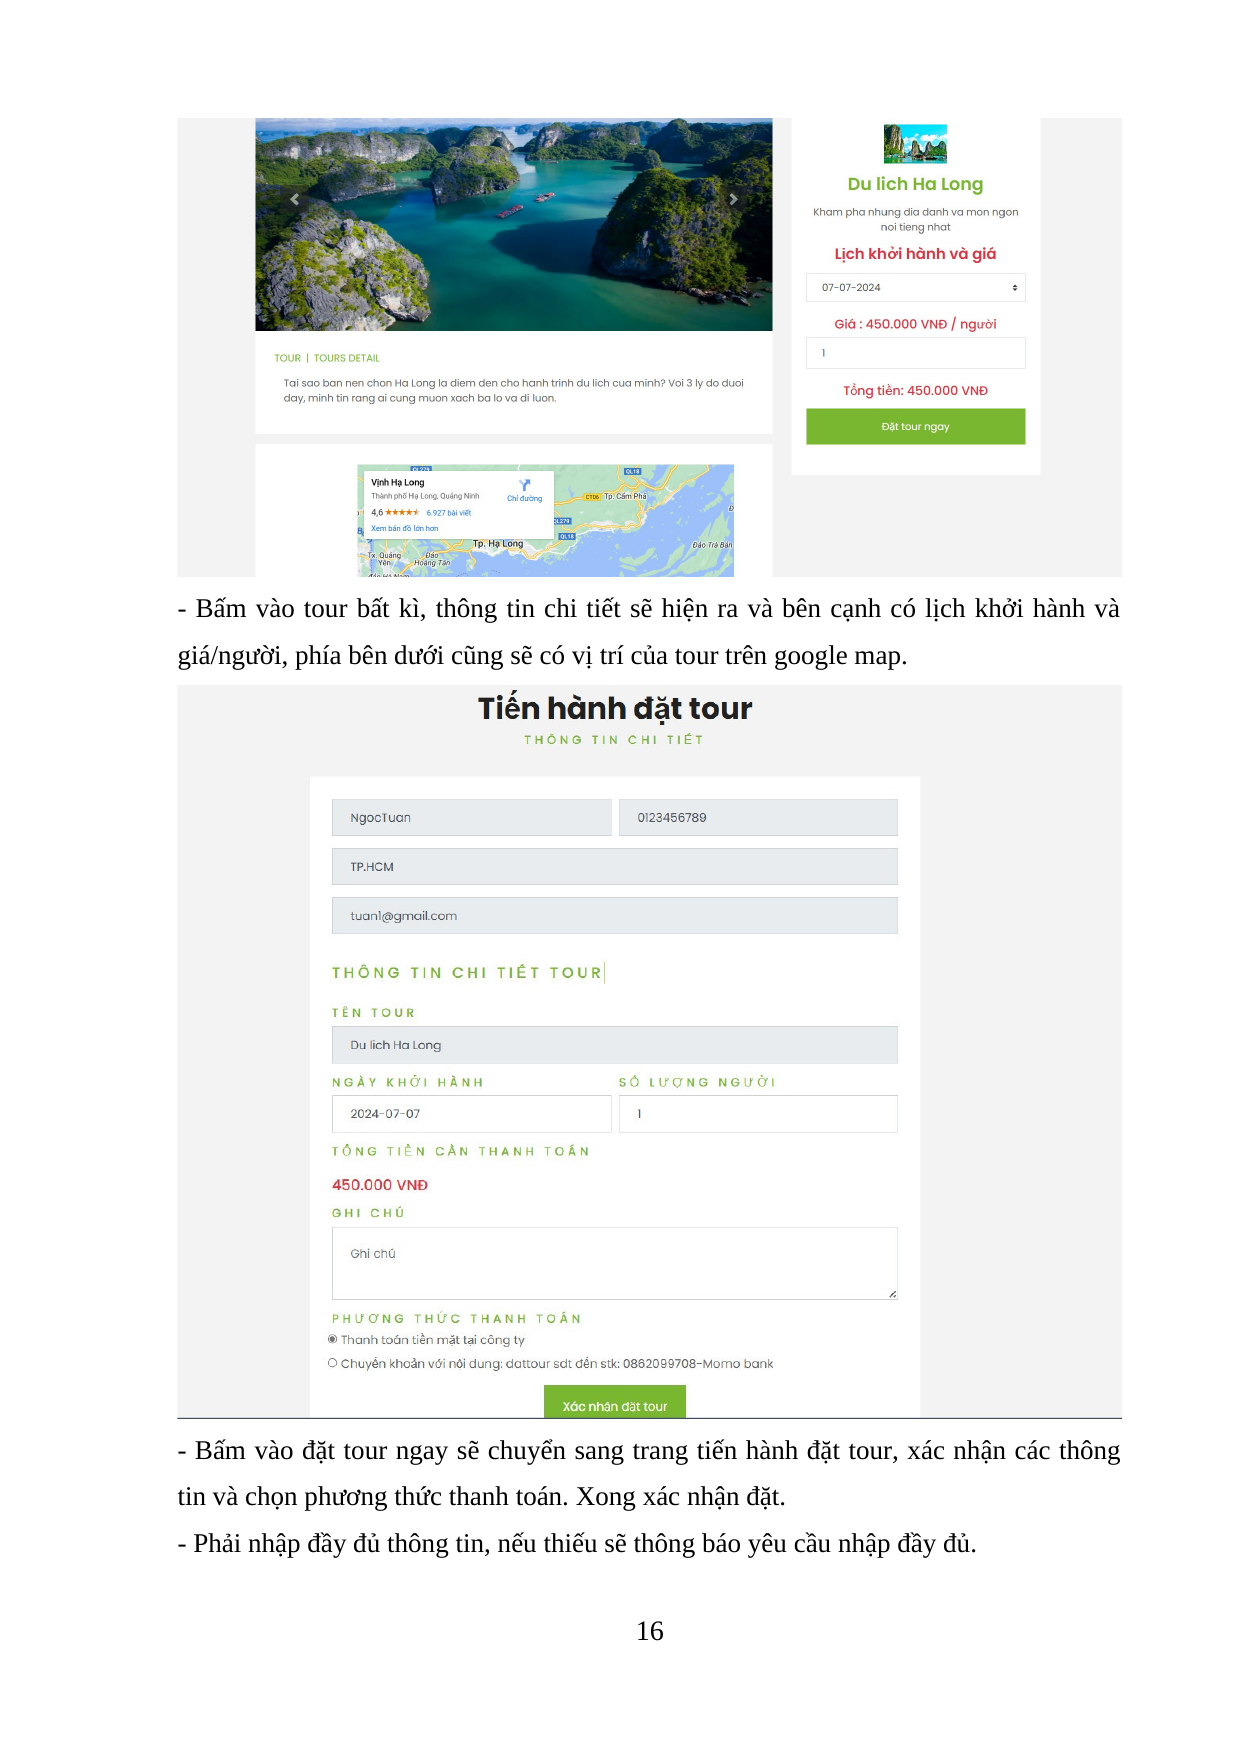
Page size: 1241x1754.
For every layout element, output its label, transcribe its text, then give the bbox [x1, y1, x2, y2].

text - Bấm vào đặt tour ngay sẽ chuyển sang trang tiến hành đặt tour, xác nhận các thông tin và chọn phương thức thanh toán. Xong xác nhận đặt. [177, 1434, 1122, 1512]
text - Bấm vào tour bất kì, thông tin chi tiết sẽ hiện ra và bên cạnh có lịch khởi hành và giá/người, phía bên dưới cũng sẽ có vị trí của tour trên google map. [177, 592, 1122, 670]
picture [177, 118, 1123, 577]
picture [177, 685, 1123, 1419]
text - Phải nhập đầy đủ thông tin, nếu thiếu sẽ thông báo yêu cầu nhập đầy đủ. [177, 1527, 1122, 1558]
